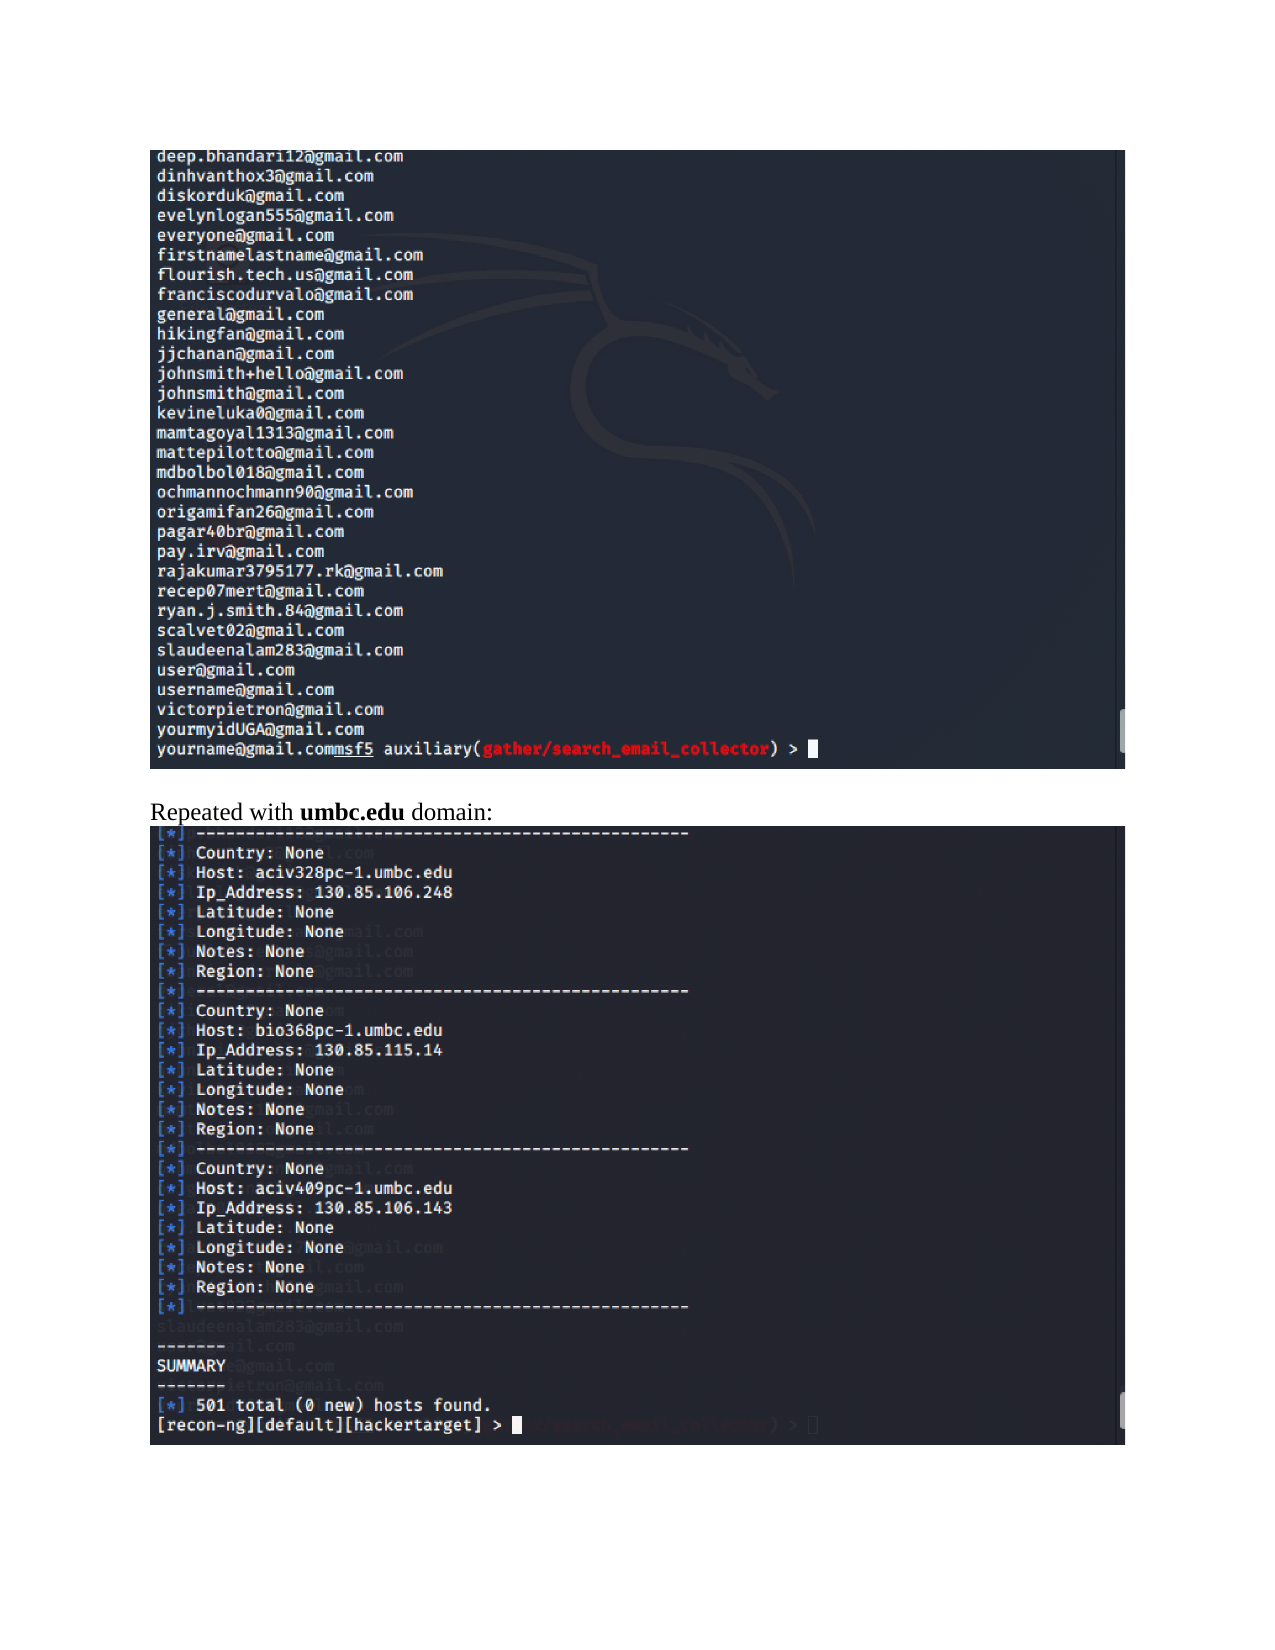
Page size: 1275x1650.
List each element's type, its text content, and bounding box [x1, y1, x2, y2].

picture [150, 150, 1125, 769]
text Repeated with umbc.edu domain: [150, 797, 1125, 826]
picture [150, 826, 1125, 1445]
